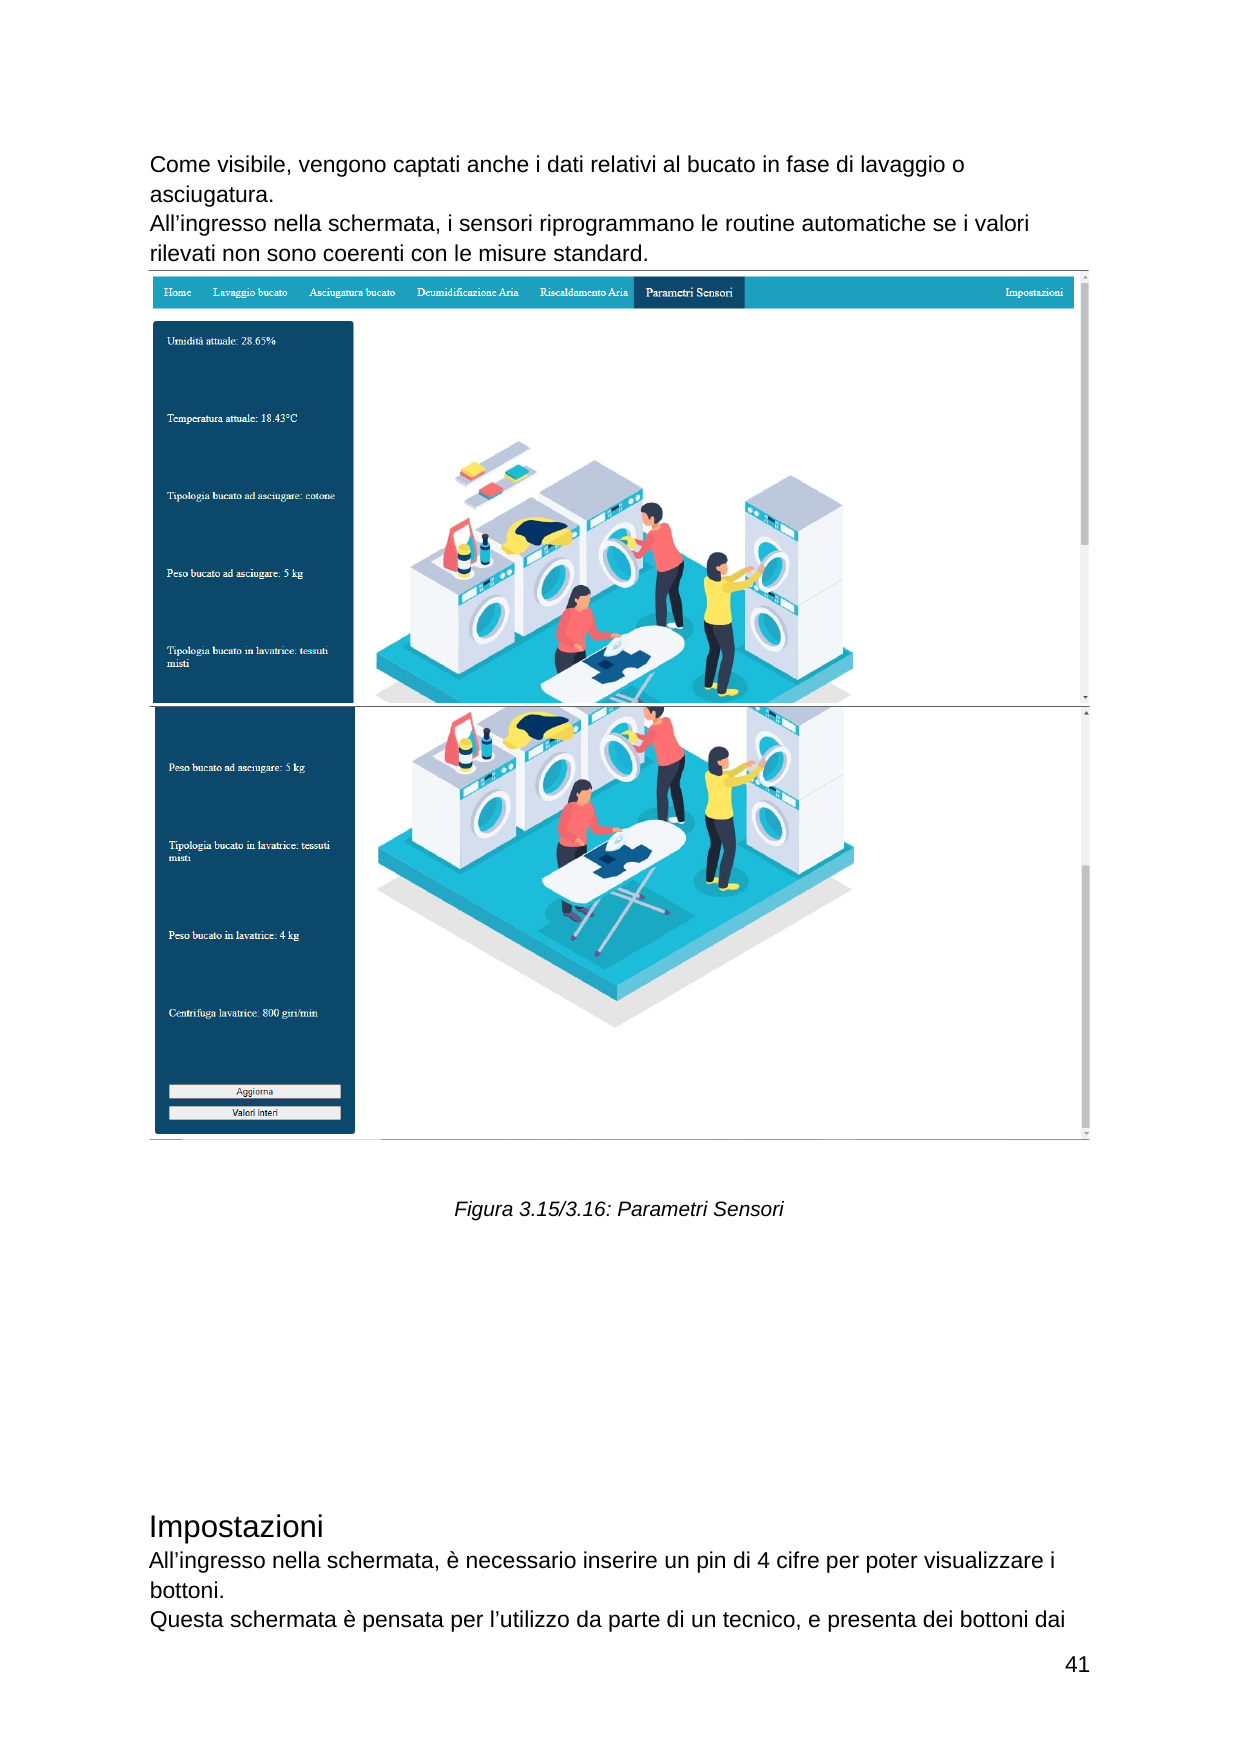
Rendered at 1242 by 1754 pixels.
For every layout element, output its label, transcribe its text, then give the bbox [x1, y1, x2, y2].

picture [149, 706, 1090, 1140]
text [148, 1547, 1088, 1633]
text Impostazioni [148, 1508, 1090, 1543]
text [148, 151, 1088, 266]
text Figura 3.15/3.16: Parametri Sensori [150, 1197, 1090, 1221]
picture [148, 270, 1089, 703]
